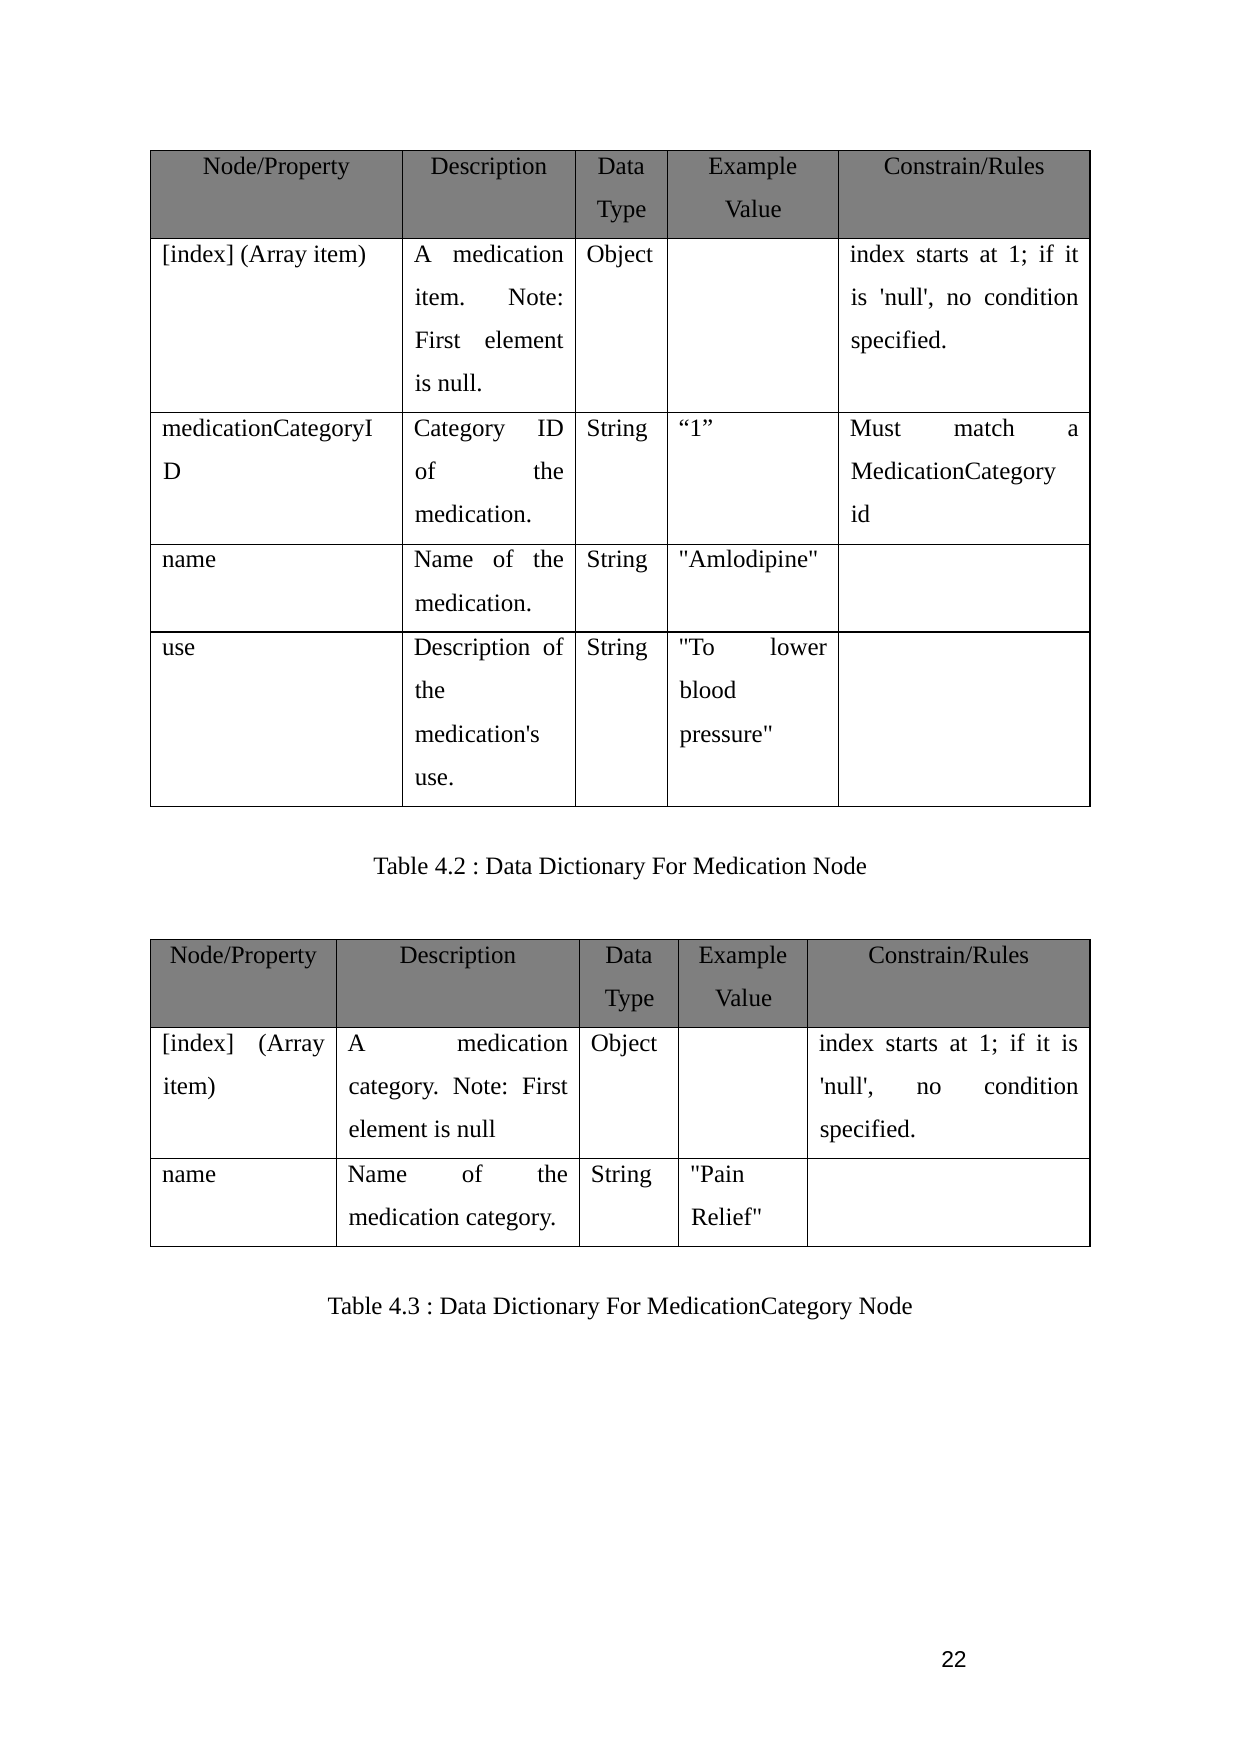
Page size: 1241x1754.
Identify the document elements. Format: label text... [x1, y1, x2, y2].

table_cell [index] (Array item) [151, 1028, 336, 1158]
table_cell name [151, 545, 402, 631]
table_cell [839, 545, 1089, 631]
text Table 4.2 : Data Dictionary For Medication Node [150, 851, 1090, 879]
table_cell Description of the medication's use. [403, 633, 575, 806]
table_cell String [576, 545, 667, 631]
table_header Data Type [580, 940, 678, 1027]
table_cell [668, 239, 838, 412]
table_cell index starts at 1; if it is 'null', no condition specified. [808, 1028, 1089, 1158]
table_cell A medication item. Note: First element is null. [403, 239, 575, 412]
table_cell A medication category. Note: First element is null [337, 1028, 579, 1158]
text Table 4.3 : Data Dictionary For MedicationCategory Node [150, 1291, 1090, 1319]
table_cell "To lower blood pressure" [668, 633, 838, 806]
table_header Constrain/Rules [808, 940, 1089, 1027]
table_header Constrain/Rules [839, 151, 1089, 238]
table_header Data Type [576, 151, 667, 238]
table_cell Category ID of the medication. [403, 413, 575, 543]
table_cell "Amlodipine" [668, 545, 838, 631]
table_cell “1” [668, 413, 838, 543]
table_header Description [403, 151, 575, 238]
table_cell Name of the medication category. [337, 1159, 579, 1246]
table_cell Must match a MedicationCategory id [839, 413, 1089, 543]
table_header Example Value [668, 151, 838, 238]
table_cell Object [576, 239, 667, 412]
table_cell [679, 1028, 807, 1158]
table_cell String [576, 633, 667, 806]
table_header Example Value [679, 940, 807, 1027]
table_cell use [151, 633, 402, 806]
table_cell Object [580, 1028, 678, 1158]
table_cell Name of the medication. [403, 545, 575, 631]
table_cell [839, 633, 1089, 806]
table_cell [index] (Array item) [151, 239, 402, 412]
table_header Node/Property [151, 940, 336, 1027]
table_cell medicationCategoryID [151, 413, 402, 543]
table_cell index starts at 1; if it is 'null', no condition specified. [839, 239, 1089, 412]
table_cell String [576, 413, 667, 543]
table_cell name [151, 1159, 336, 1246]
table_cell "Pain Relief" [679, 1159, 807, 1246]
table_header Description [337, 940, 579, 1027]
table_cell [808, 1159, 1089, 1246]
table_cell String [580, 1159, 678, 1246]
table_header Node/Property [151, 151, 402, 238]
